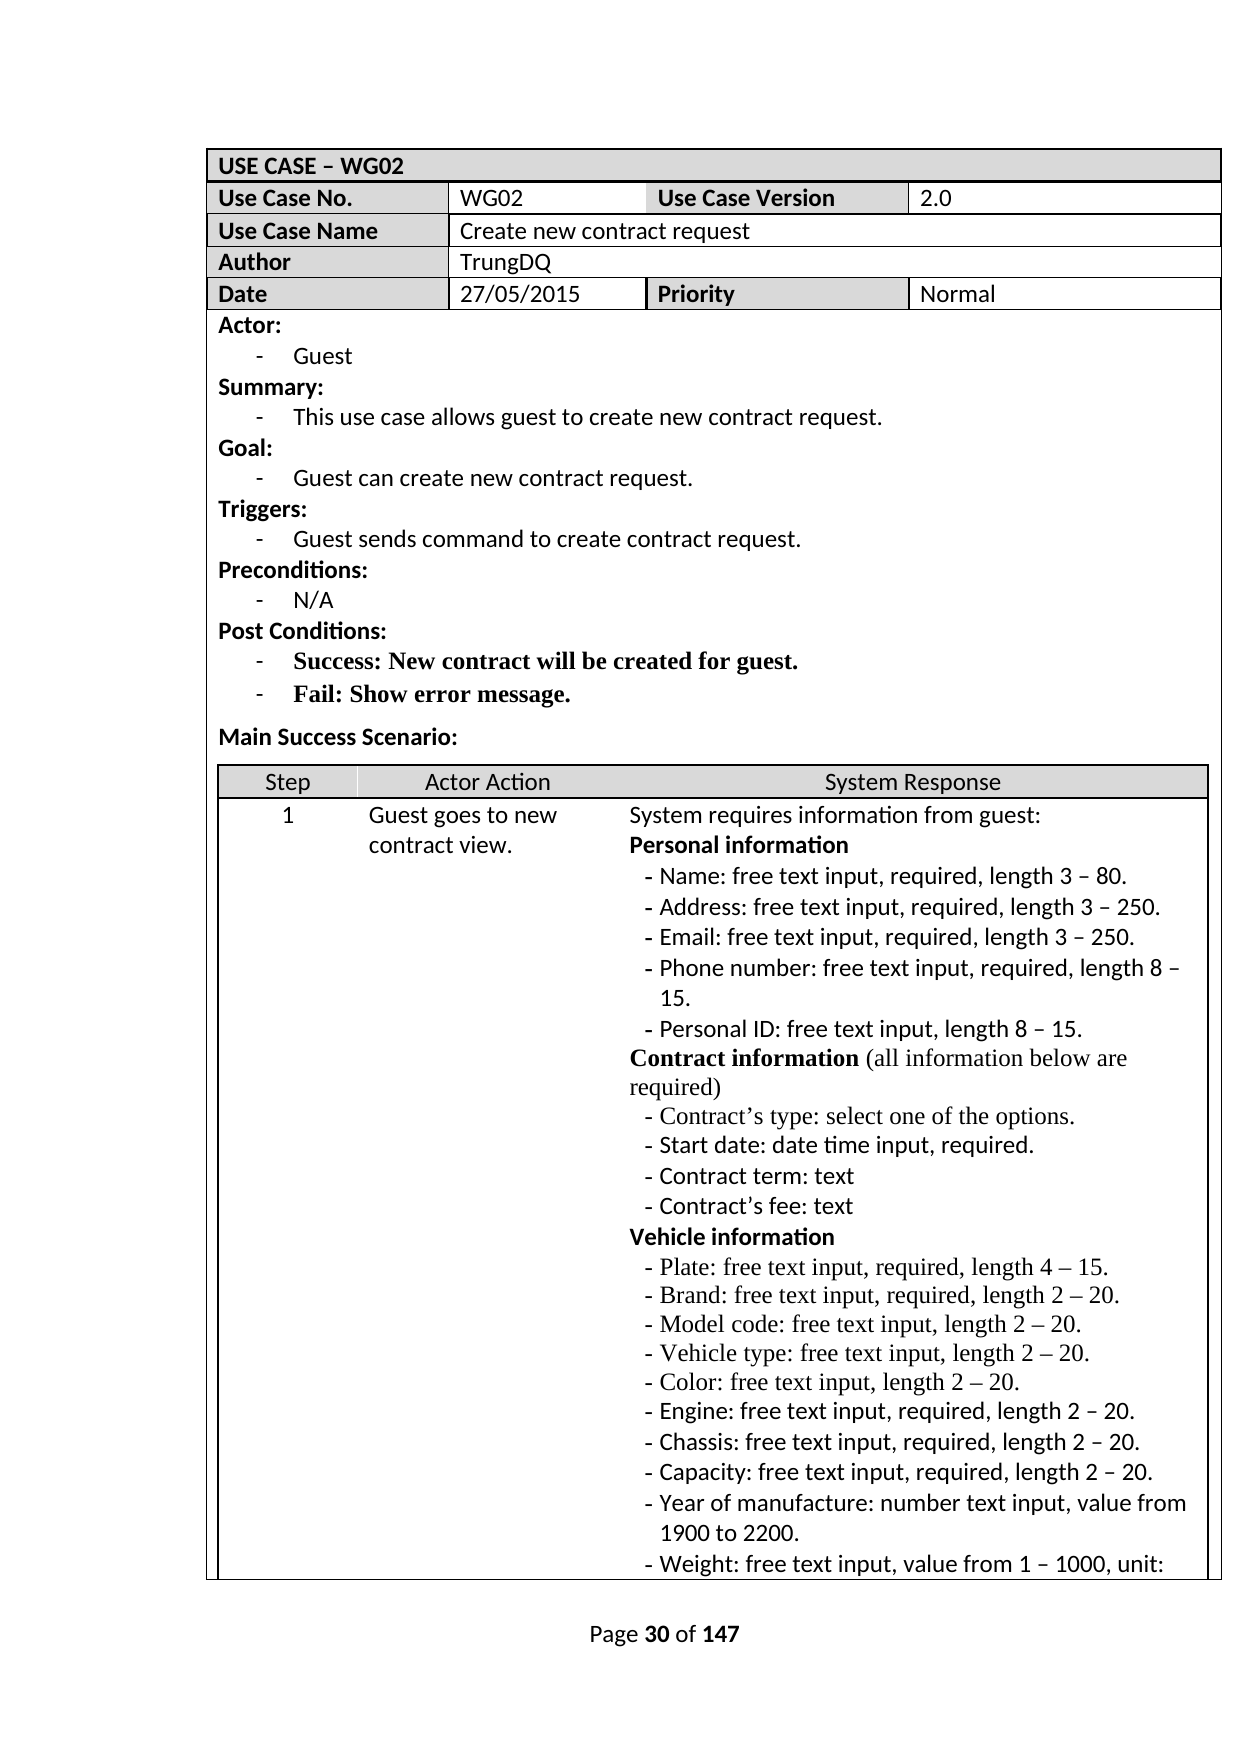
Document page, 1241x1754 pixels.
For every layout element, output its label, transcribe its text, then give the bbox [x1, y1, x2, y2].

table_header USE CASE – WG02 [208, 150, 1220, 180]
table_cell Normal [910, 278, 1220, 309]
table_cell 27/05/2015 [450, 278, 645, 309]
table_cell Use Case Version [646, 183, 908, 213]
table_cell Use Case Name [208, 214, 448, 246]
table_cell TrungDQ [449, 247, 1221, 277]
table_cell Author [207, 247, 448, 277]
table_cell 2.0 [909, 183, 1221, 213]
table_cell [207, 310, 1221, 1578]
table_cell Use Case No. [207, 183, 448, 213]
table_cell Date [208, 278, 448, 309]
table_cell Priority [648, 278, 908, 309]
table_cell WG02 [449, 183, 646, 213]
table_cell Create new contract request [450, 215, 1220, 246]
